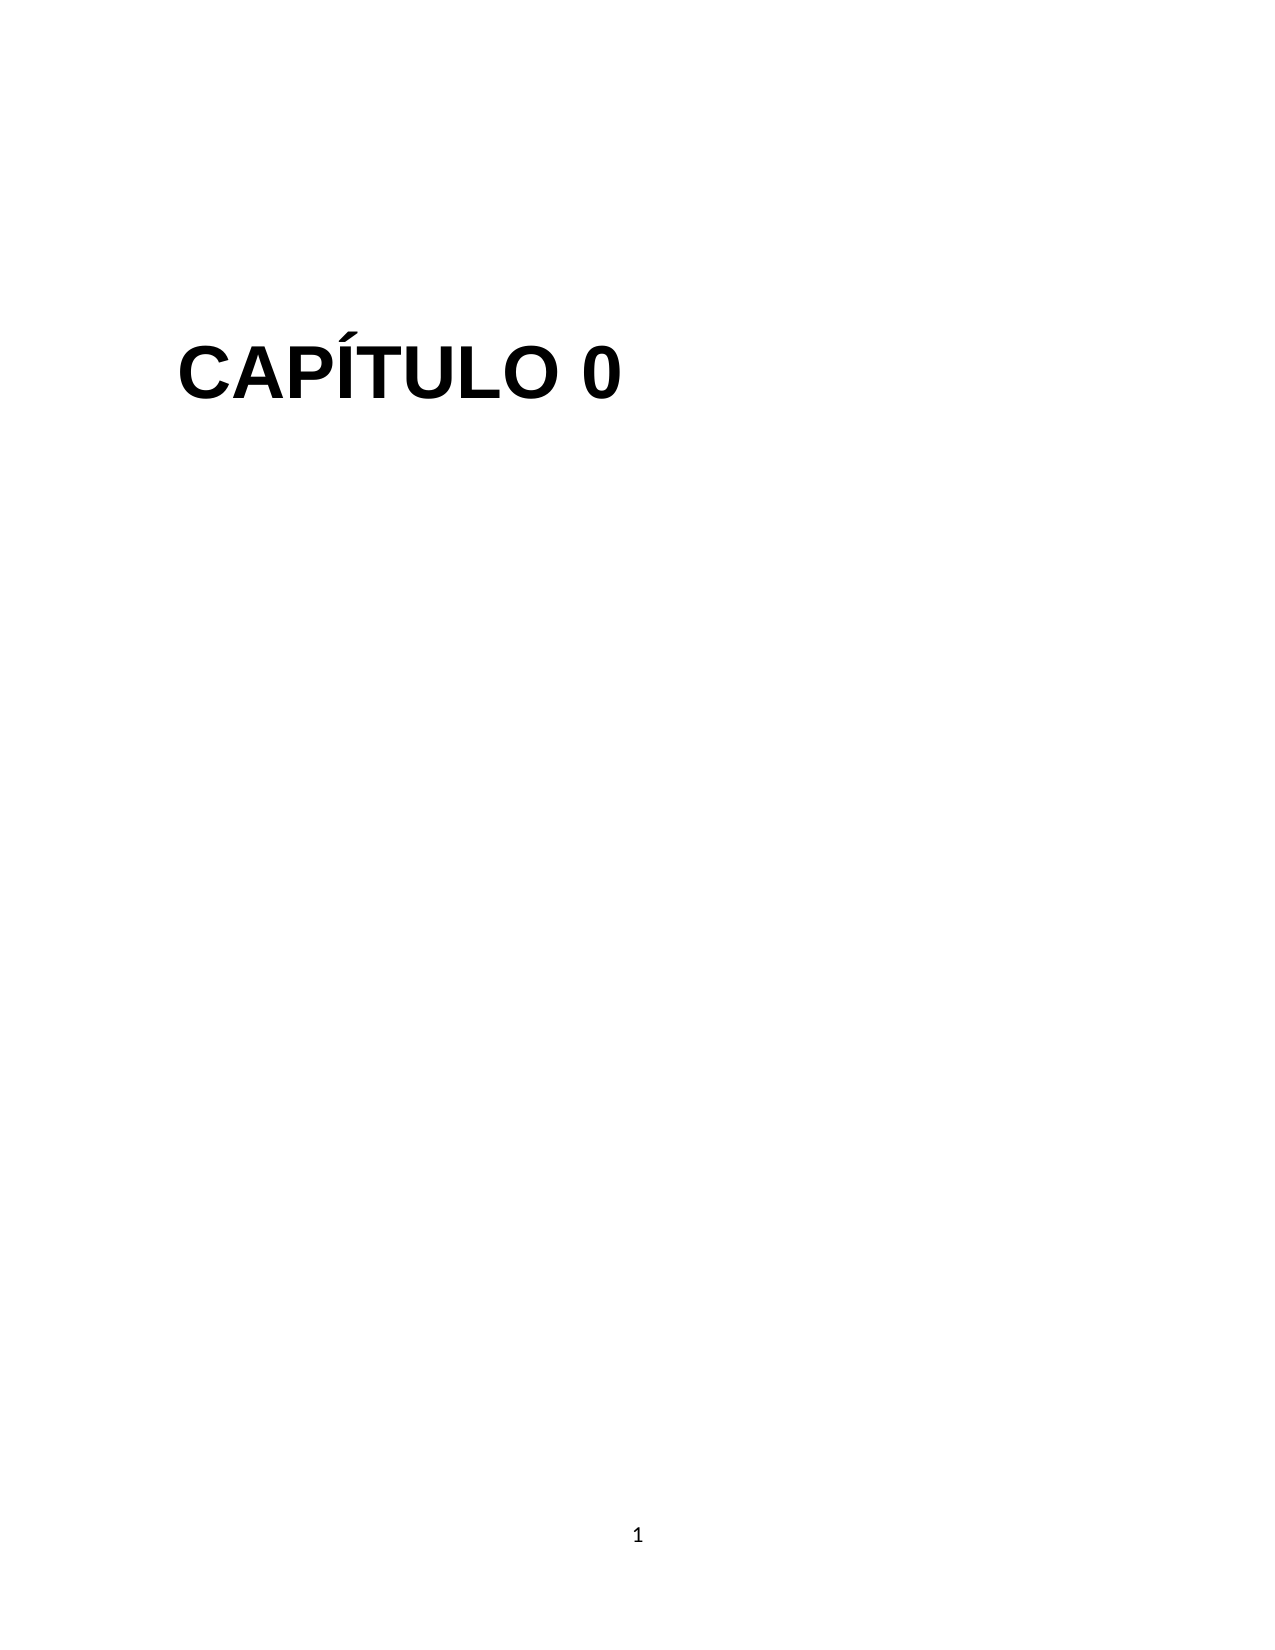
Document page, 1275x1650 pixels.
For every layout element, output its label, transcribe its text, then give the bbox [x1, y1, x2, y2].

text CAPÍTULO 0 [177, 328, 1098, 414]
